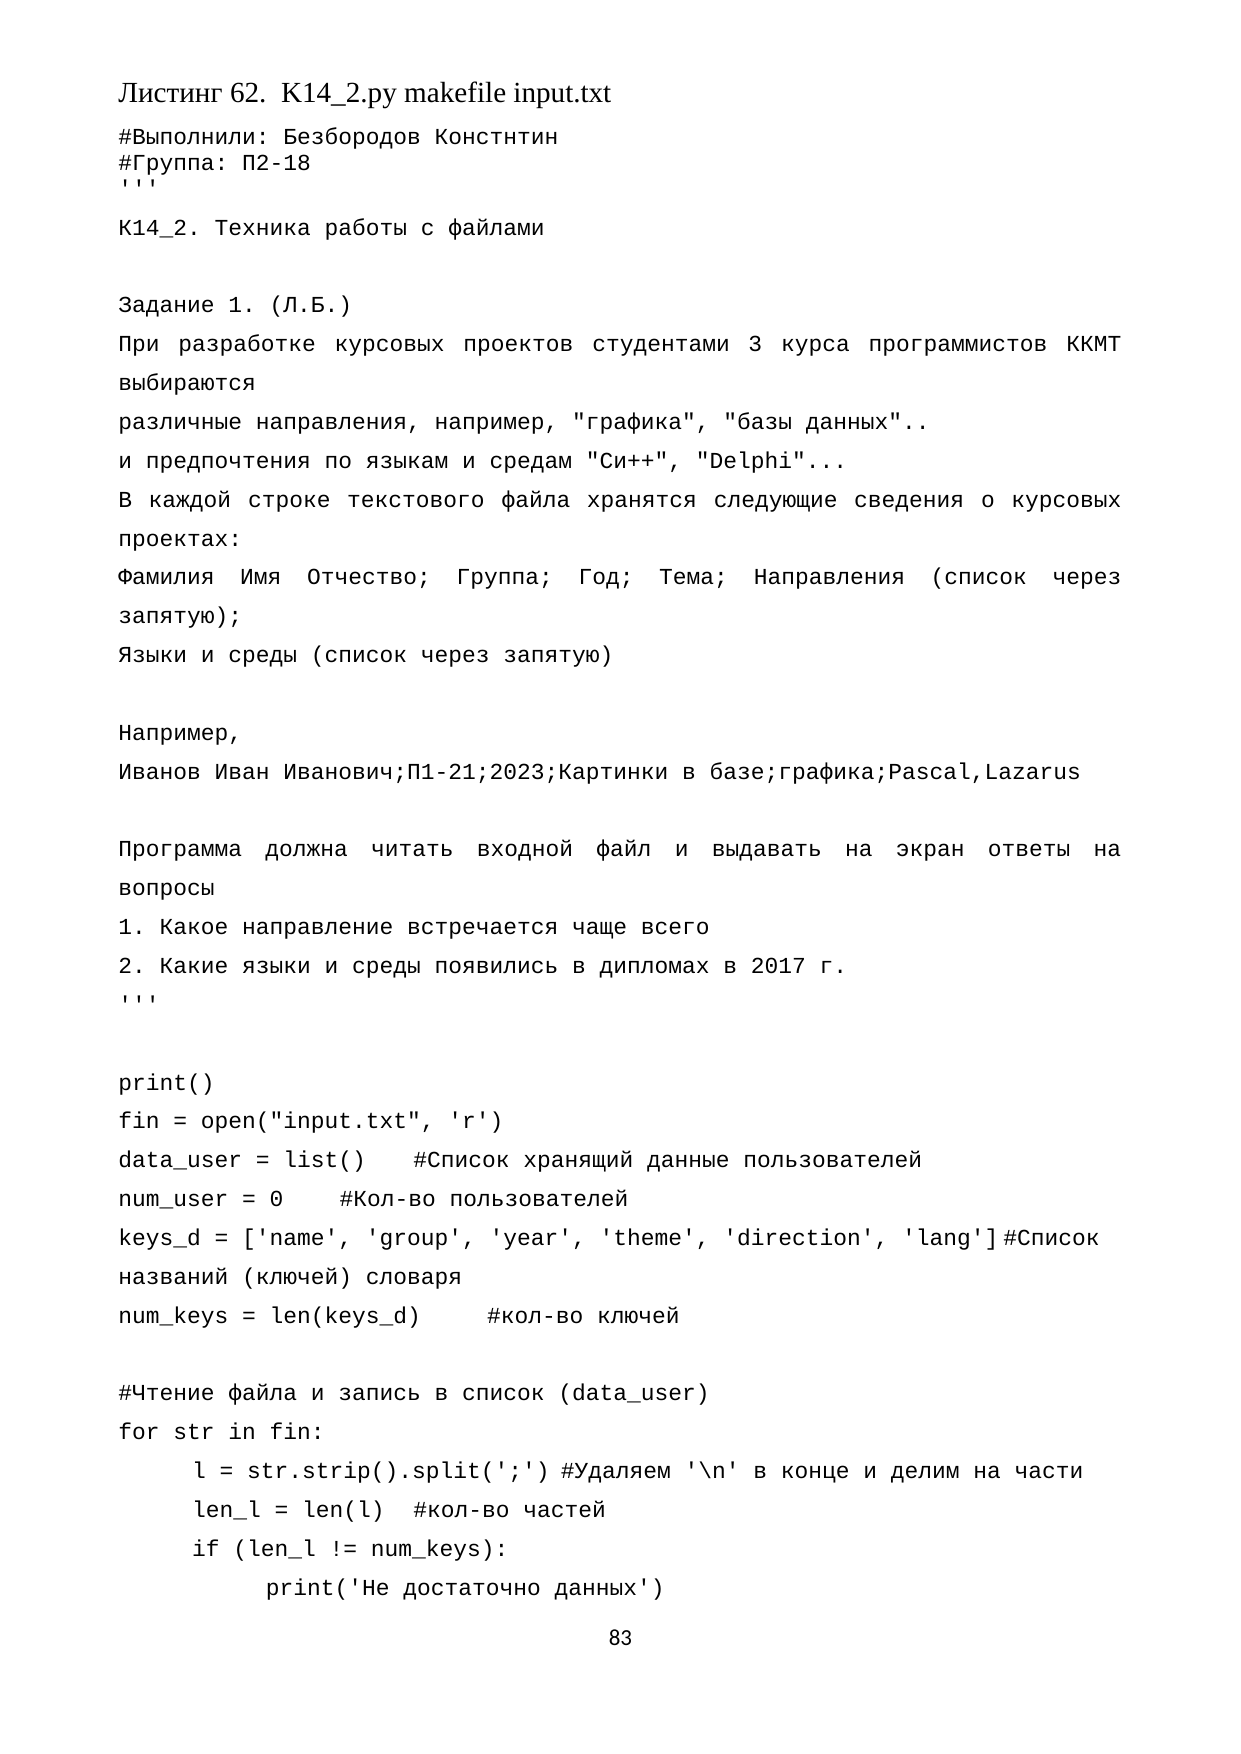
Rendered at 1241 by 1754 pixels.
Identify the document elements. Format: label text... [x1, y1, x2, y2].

text К14_2. Техника работы с файлами [118, 216, 1122, 242]
text Языки и среды (список через запятую) [118, 643, 1122, 669]
text 1. Какое направление встречается чаще всего [118, 915, 1122, 941]
text keys_d = ['name', 'group', 'year', 'theme', 'direction', 'lang'] #Список названий (ключей) словаря [118, 1226, 1122, 1291]
text #Чтение файла и запись в список (data_user) [118, 1382, 1122, 1408]
text Листинг 62. K14_2.py makefile input.txt [118, 75, 1122, 108]
text if (len_l != num_keys): [118, 1537, 1122, 1563]
text l = str.strip().split(';') #Удаляем '\n' в конце и делим на части [118, 1459, 1122, 1485]
text Программа должна читать входной файл и выдавать на экран ответы на вопросы [118, 838, 1122, 902]
text Задание 1. (Л.Б.) [118, 294, 1122, 320]
text Например, [118, 721, 1122, 747]
text и предпочтения по языкам и средам "Си++", "Delphi"... [118, 449, 1122, 475]
text Иванов Иван Иванович;П1-21;2023;Картинки в базе;графика;Pascal,Lazarus [118, 760, 1122, 786]
text 2. Какие языки и среды появились в дипломах в 2017 г. [118, 954, 1122, 980]
text print() [118, 1071, 1122, 1097]
text ''' [118, 993, 1122, 1019]
text fin = open("input.txt", 'r') [118, 1110, 1122, 1136]
text num_user = 0 #Кол-во пользователей [118, 1187, 1122, 1213]
text Фамилия Имя Отчество; Группа; Год; Тема; Направления (список через запятую); [118, 566, 1122, 631]
text print('Не достаточно данных') [118, 1576, 1122, 1602]
text В каждой строке текстового файла хранятся следующие сведения о курсовых проектах: [118, 488, 1122, 553]
text #Группа: П2-18 [118, 151, 1122, 177]
text При разработке курсовых проектов студентами 3 курса программистов ККМТ выбираются [118, 333, 1122, 397]
text len_l = len(l) #кол-во частей [118, 1498, 1122, 1524]
text for str in fin: [118, 1421, 1122, 1446]
text num_keys = len(keys_d) #кол-во ключей [118, 1304, 1122, 1330]
text различные направления, например, "графика", "базы данных".. [118, 410, 1122, 436]
text data_user = list() #Список хранящий данные пользователей [118, 1148, 1122, 1174]
text ''' [118, 177, 1122, 203]
text #Выполнили: Безбородов Констнтин [118, 125, 1122, 151]
